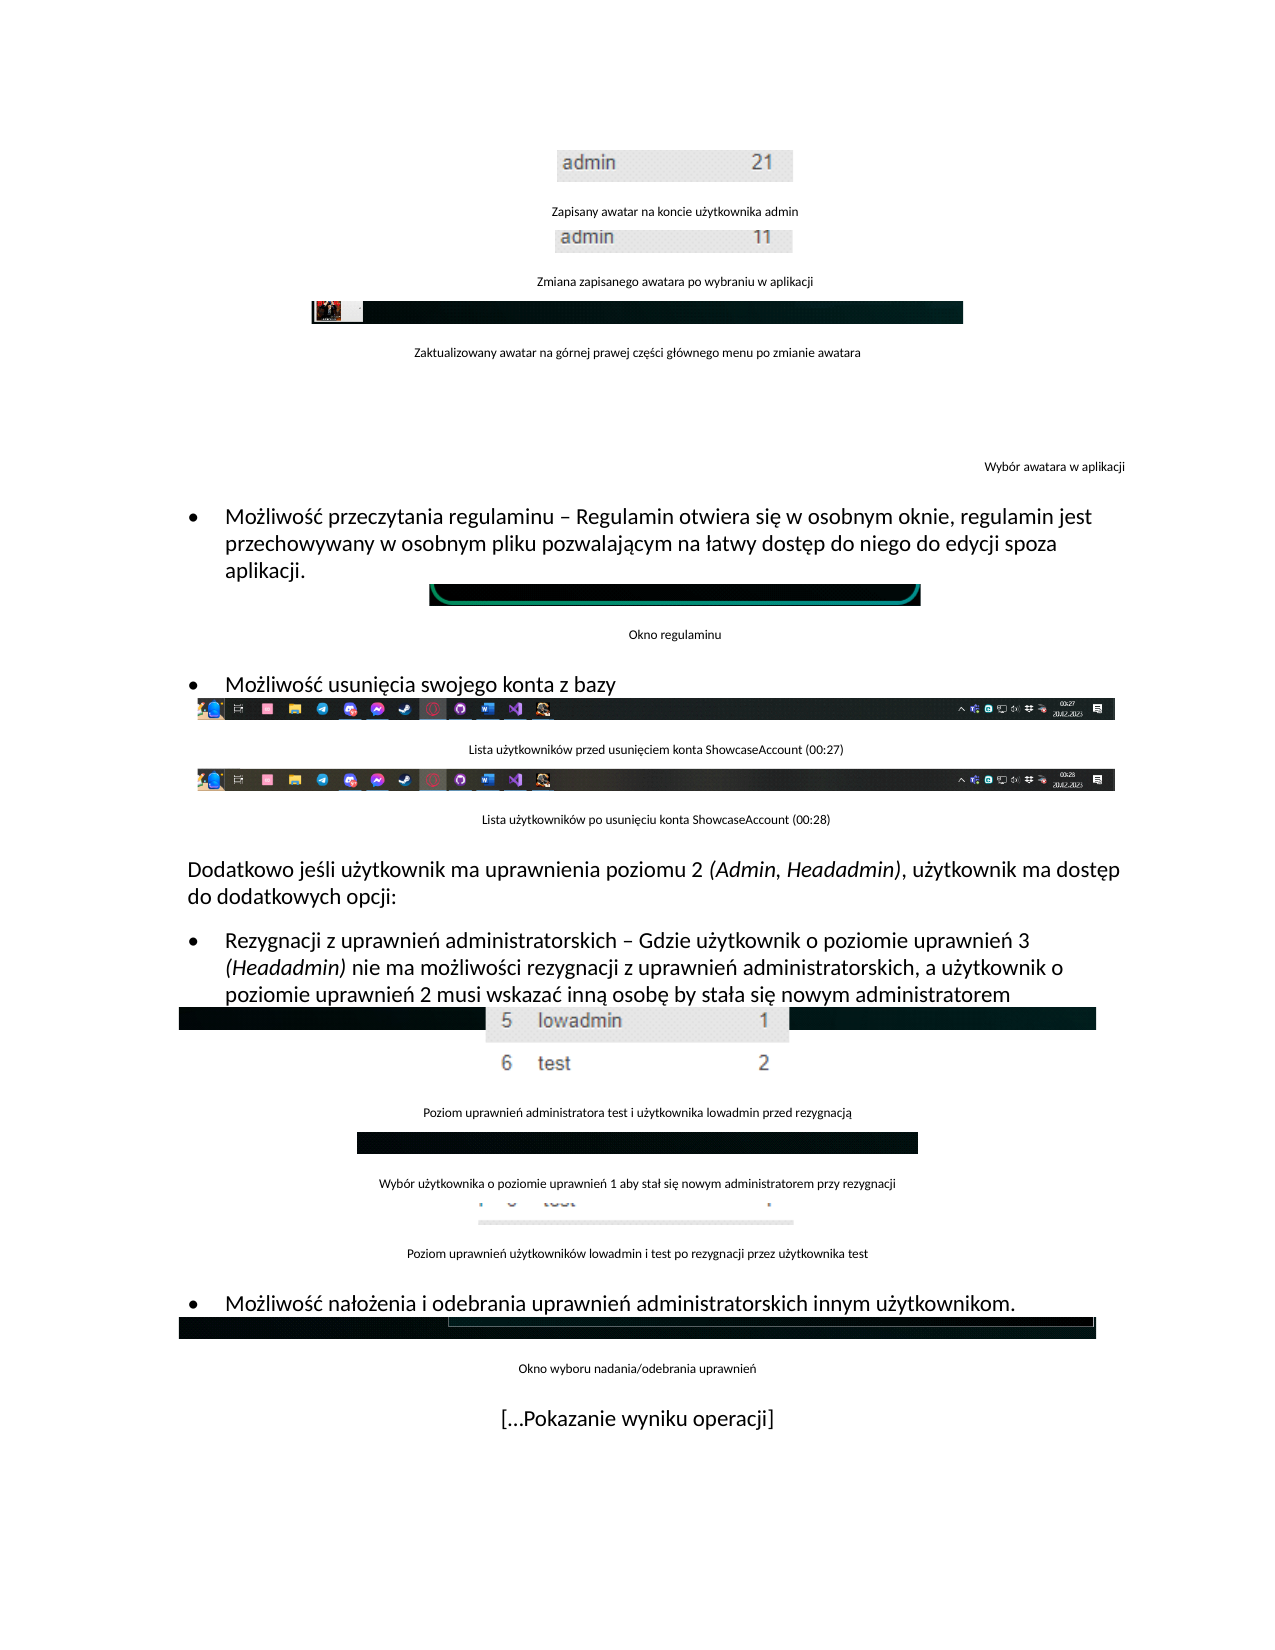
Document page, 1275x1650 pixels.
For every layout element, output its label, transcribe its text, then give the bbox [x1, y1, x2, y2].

text Wybór awatara w aplikacji [150, 432, 1125, 486]
text Próba rezygnacji przez Headadmina Poziom uprawnień administratora test i użytkownika lowadmin przed rezygnacją [150, 1024, 1125, 1132]
text Zapisany awatar na koncie użytkownika admin [225, 150, 1125, 231]
text Dodatkowo jeśli użytkownik ma uprawnienia poziomu 2 (Admin, Headadmin), użytkownik ma dostęp do dodatkowych opcji: [187, 856, 1125, 910]
text Okno regulaminu [225, 601, 1125, 655]
text Zaktualizowany awatar na górnej prawej części głównego menu po zmianie awatara [150, 318, 1125, 372]
list Możliwość usunięcia swojego konta z bazy [187, 671, 1125, 698]
text Okno wyboru nadania/odebrania uprawnień [150, 1334, 1125, 1388]
text Lista użytkowników przed usunięciem konta ShowcaseAccount (00:27) [187, 715, 1125, 769]
text Lista użytkowników po usunięciu konta ShowcaseAccount (00:28) [187, 786, 1125, 839]
list Możliwość przeczytania regulaminu – Regulamin otwiera się w osobnym oknie, regulamin jest przechowywany w osobnym pliku pozwalającym na łatwy dostęp do niego do edycji spoza aplikacji. [187, 503, 1125, 584]
text Zmiana zapisanego awatara po wybraniu w aplikacji [225, 248, 1125, 302]
list Możliwość nałożenia i odebrania uprawnień administratorskich innym użytkownikom. [187, 1290, 1125, 1317]
text […Pokazanie wyniku operacji] [150, 1404, 1125, 1432]
text Wybór użytkownika o poziomie uprawnień 1 aby stał się nowym administratorem przy rezygnacji [150, 1149, 1125, 1203]
text Poziom uprawnień użytkowników lowadmin i test po rezygnacji przez użytkownika test [150, 1220, 1125, 1274]
list Rezygnacji z uprawnień administratorskich – Gdzie użytkownik o poziomie uprawnień 3 (Headadmin) nie ma możliwości rezygnacji z uprawnień administratorskich, a użytkownik o poziomie uprawnień 2 musi wskazać inną osobę by stała się nowym administratorem [187, 927, 1125, 1008]
